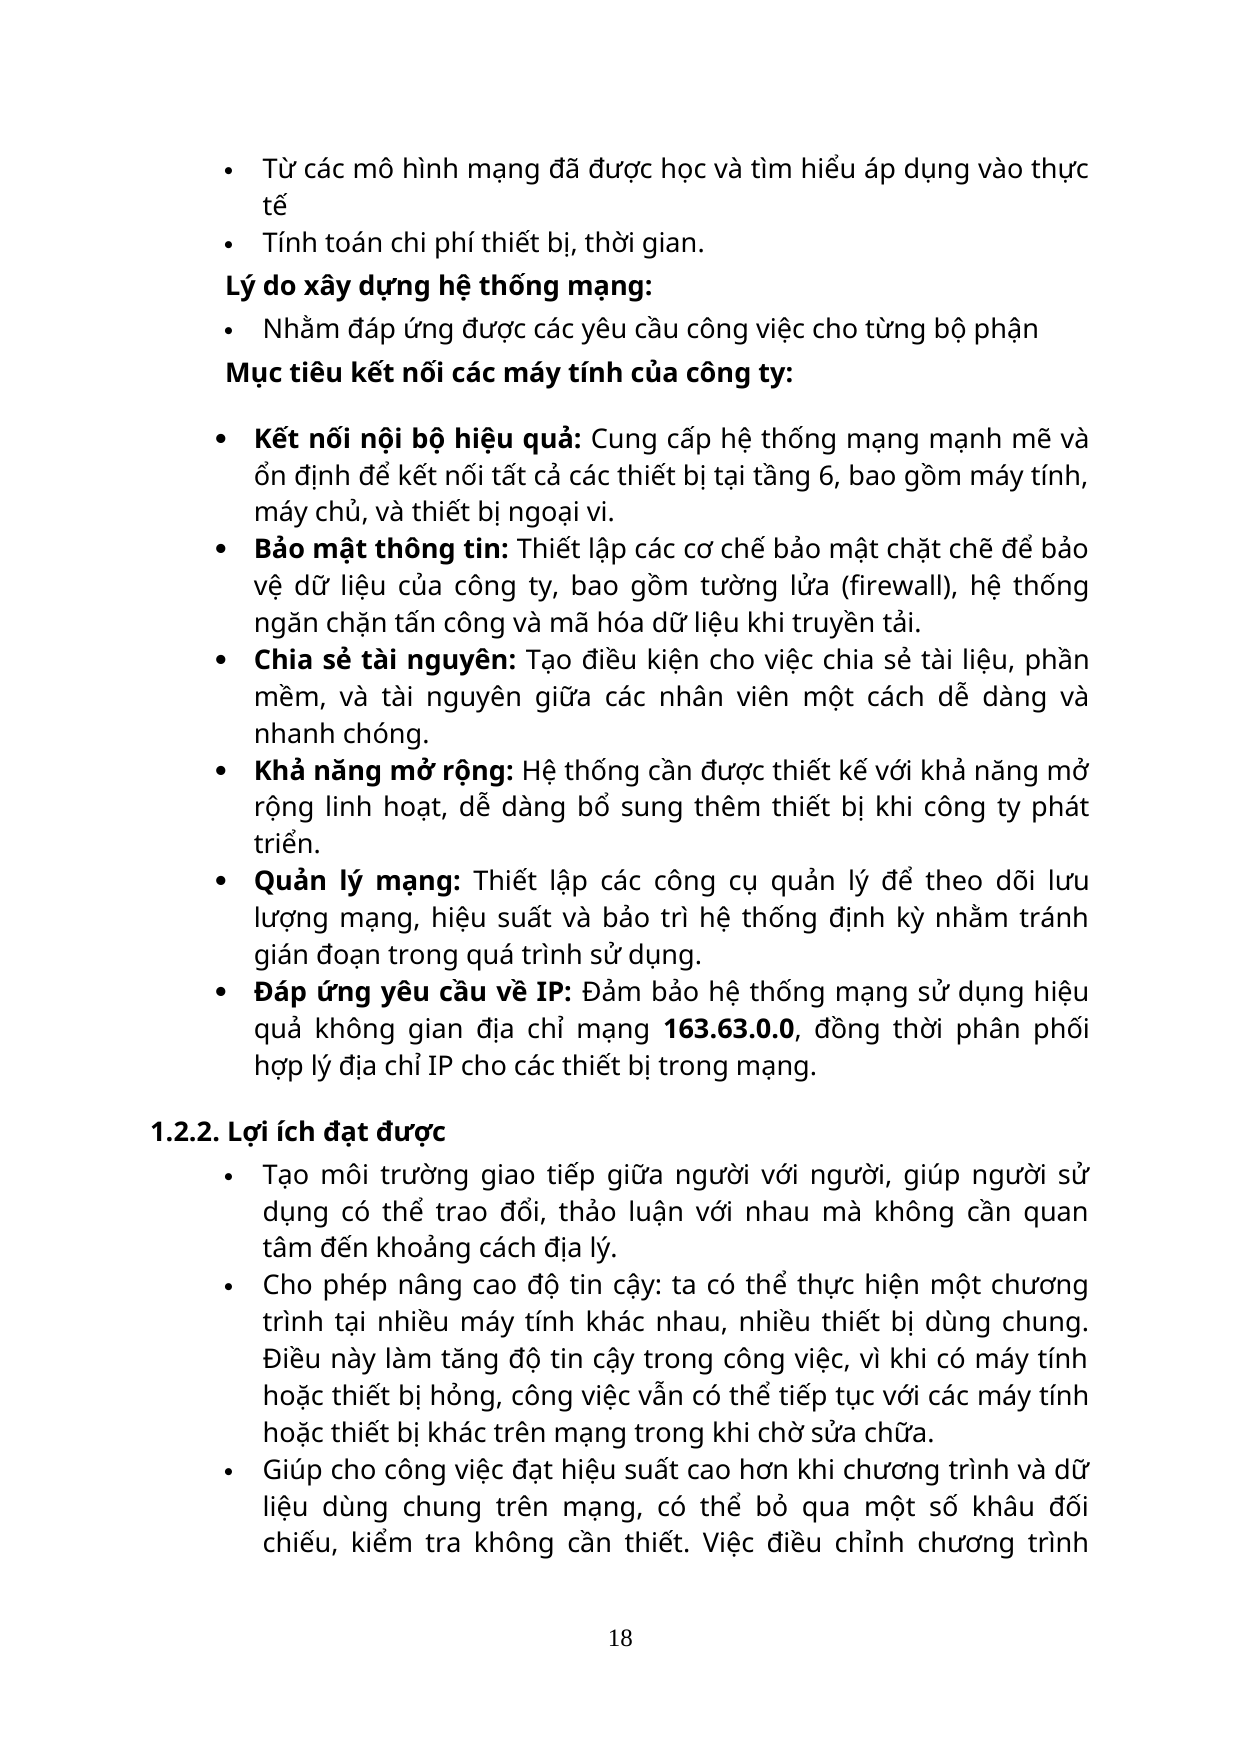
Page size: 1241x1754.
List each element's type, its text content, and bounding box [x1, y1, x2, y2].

text Lý do xây dựng hệ thống mạng: [150, 267, 1090, 304]
list Tạo môi trường giao tiếp giữa người với người, giúp người sử dụng có thể trao đổi, thảo luận với nhau mà không cần quan tâm đến khoảng cách địa lý. [225, 1301, 1090, 1412]
list Đáp ứng yêu cầu về IP: Đảm bảo hệ thống mạng sử dụng hiệu quả không gian địa chỉ mạng 163.63.0.0, đồng thời phân phối hợp lý địa chỉ IP cho các thiết bị trong mạng. [216, 1118, 1090, 1229]
list Quản lý mạng: Thiết lập các công cụ quản lý để theo dõi lưu lượng mạng, hiệu suất và bảo trì hệ thống định kỳ nhằm tránh gián đoạn trong quá trình sử dụng. [216, 978, 1090, 1089]
list Cho phép nâng cao độ tin cậy: ta có thể thực hiện một chương trình tại nhiều máy tính khác nhau, nhiều thiết bị dùng chung. Điều này làm tăng độ tin cậy trong công việc, vì khi có máy tính hoặc thiết bị hỏng, công việc vẫn có thể tiếp tục với các máy tính hoặc thiết bị khác trên mạng trong khi chờ sửa chữa. [225, 1412, 1090, 1596]
list Từ các mô hình mạng đã được học và tìm hiểu áp dụng vào thực tế [225, 150, 1090, 224]
list Chia sẻ tài nguyên: Tạo điều kiện cho việc chia sẻ tài liệu, phần mềm, và tài nguyên giữa các nhân viên một cách dễ dàng và nhanh chóng. [216, 699, 1090, 809]
text Mục tiêu kết nối các máy tính của công ty: [150, 353, 1090, 390]
list Tính toán chi phí thiết bị, thời gian. [225, 224, 1090, 261]
text 1.2.2. Lợi ích đạt được [150, 1258, 1090, 1295]
list Nhằm đáp ứng được các yêu cầu công việc cho từng bộ phận [225, 310, 1090, 347]
list Bảo mật thông tin: Thiết lập các cơ chế bảo mật chặt chẽ để bảo vệ dữ liệu của công ty, bao gồm tường lửa (firewall), hệ thống ngăn chặn tấn công và mã hóa dữ liệu khi truyền tải. [216, 559, 1090, 669]
list Khả năng mở rộng: Hệ thống cần được thiết kế với khả năng mở rộng linh hoạt, dễ dàng bổ sung thêm thiết bị khi công ty phát triển. [216, 838, 1090, 949]
list Kết nối nội bộ hiệu quả: Cung cấp hệ thống mạng mạnh mẽ và ổn định để kết nối tất cả các thiết bị tại tầng 6, bao gồm máy tính, máy chủ, và thiết bị ngoại vi. [216, 419, 1090, 530]
